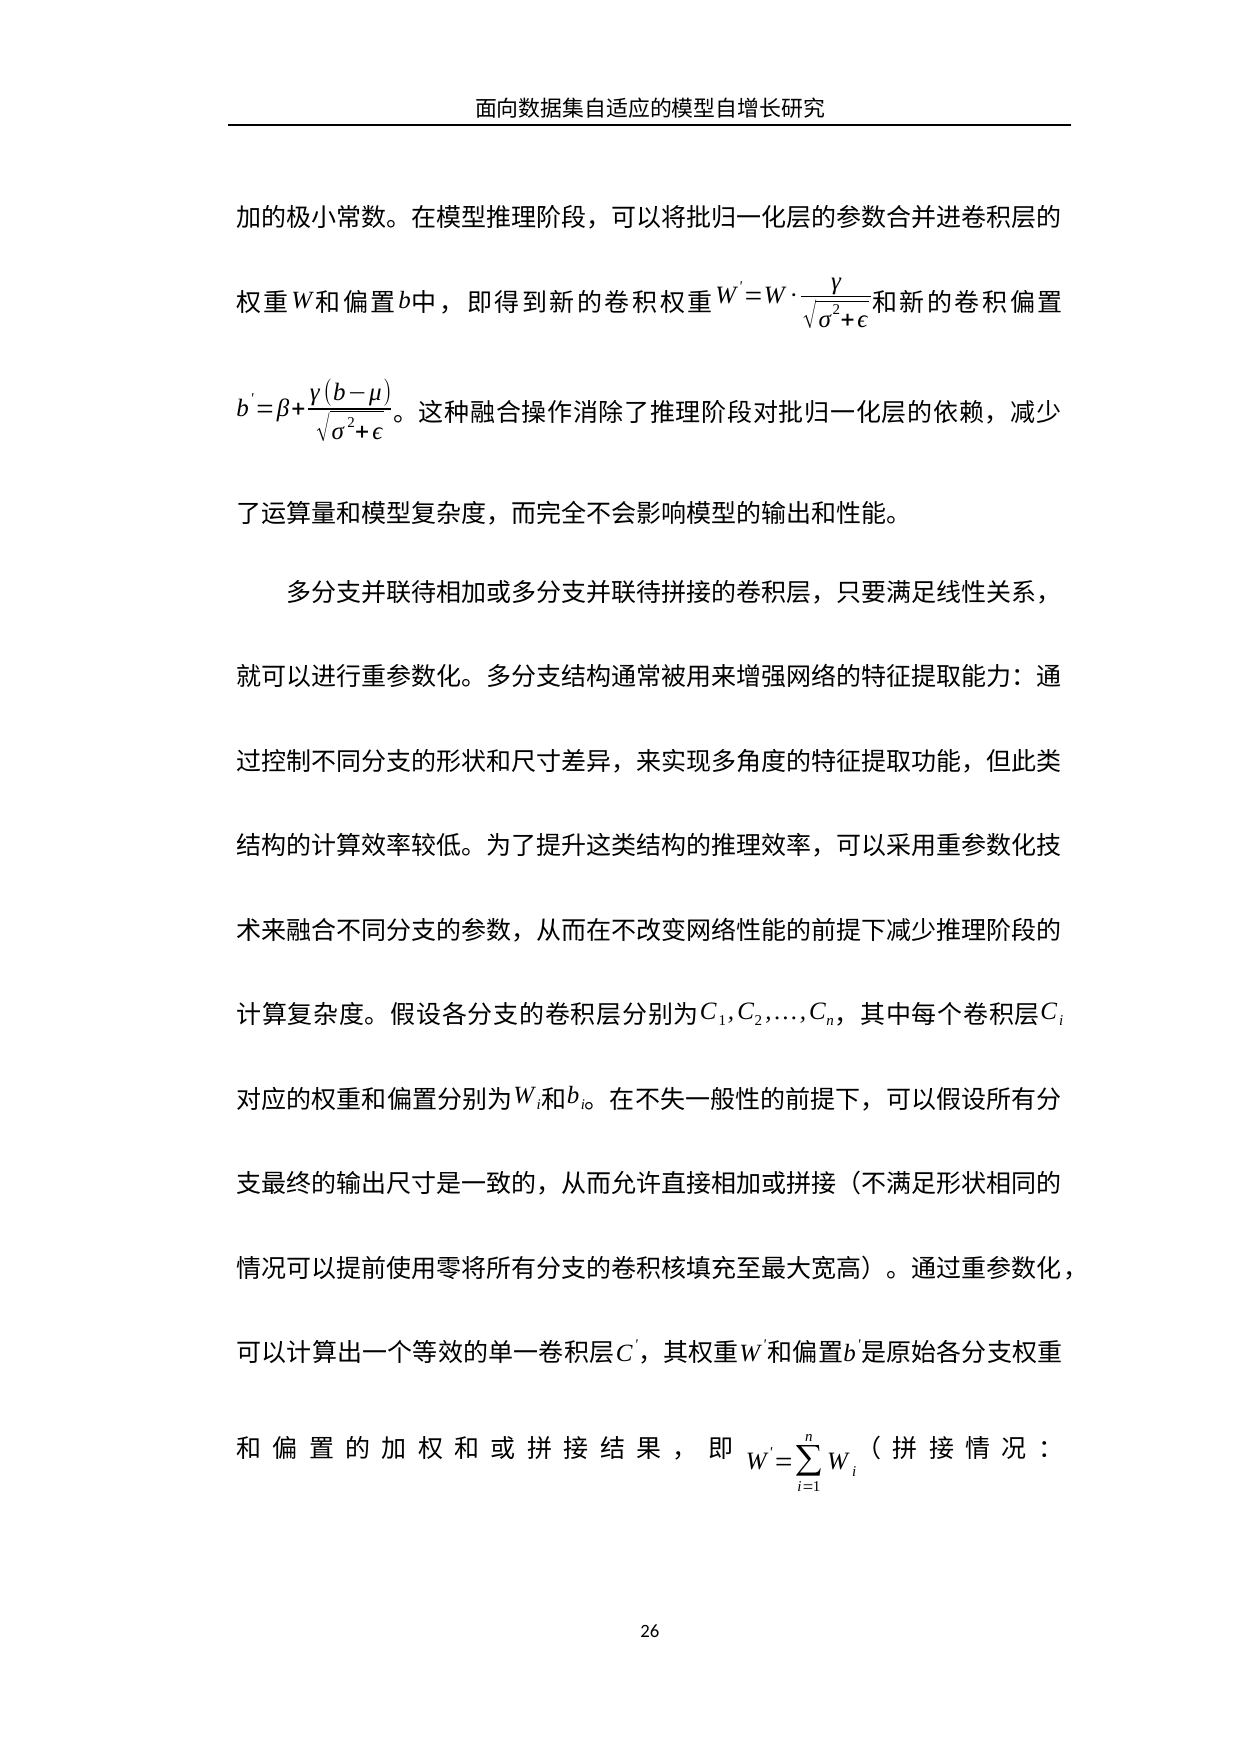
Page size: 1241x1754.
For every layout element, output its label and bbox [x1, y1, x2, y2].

text [236, 558, 1063, 1510]
text [236, 183, 1063, 544]
